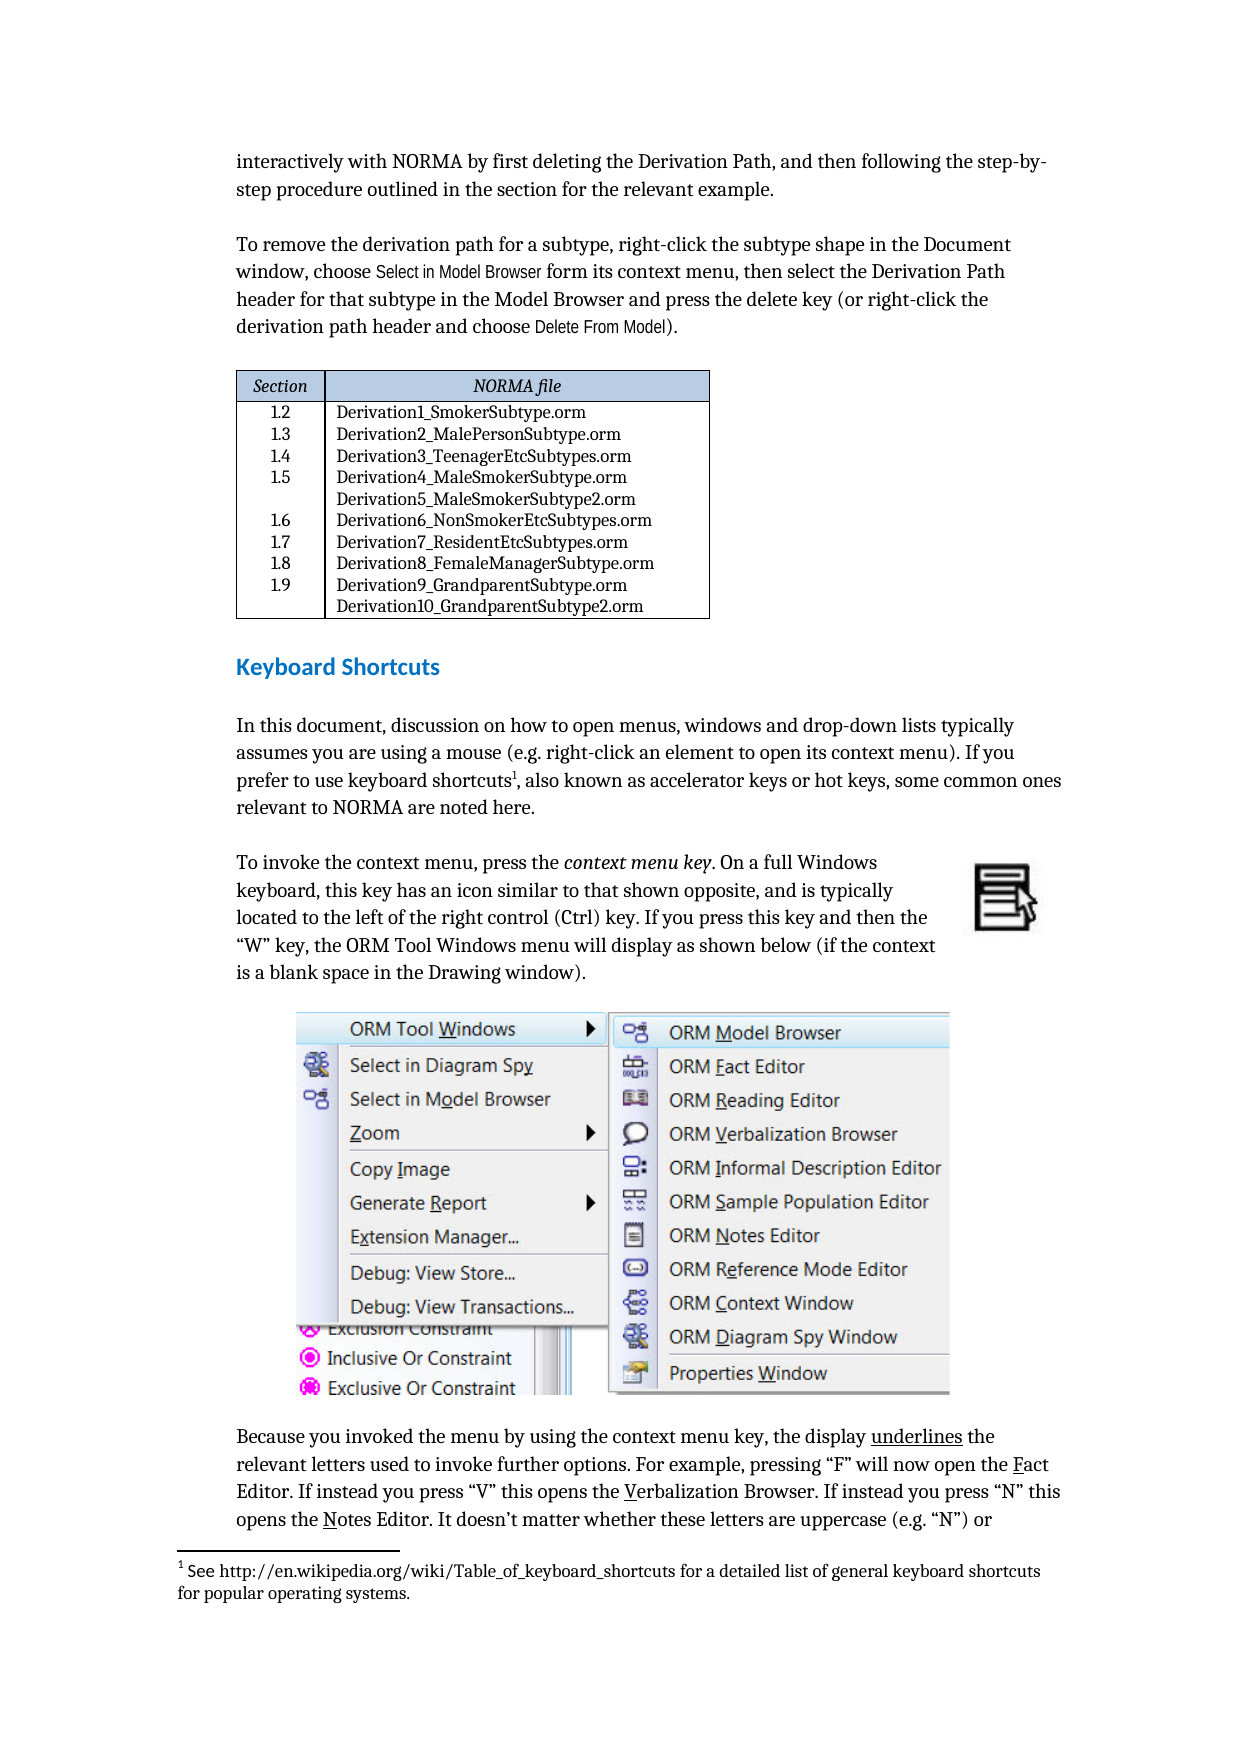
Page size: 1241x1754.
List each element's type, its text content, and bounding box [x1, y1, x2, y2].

text To invoke the context menu, press the context menu key. On a full Windows keyboard, this key has an icon similar to that shown opposite, and is typically located to the left of the right control (Ctrl) key. If you press this key and then the “W” key, the ORM Tool Windows menu will display as shown below (if the context is a blank space in the Drawing window). [236, 851, 1063, 985]
picture [295, 1012, 950, 1395]
table_cell 1.2 1.3 1.4 1.5 1.6 1.7 1.8 1.9 [237, 402, 324, 618]
table_header NORMA file [326, 371, 709, 401]
text In this document, discussion on how to open menus, windows and drop-down lists typically assumes you are using a mouse (e.g. right-click an element to open its context menu). If you prefer to use keyboard shortcuts, also known as accelerator keys or hot keys, some common ones relevant to NORMA are noted here. [236, 713, 1063, 820]
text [236, 1425, 1063, 1531]
table_header Section [237, 371, 324, 401]
table_cell Derivation1_SmokerSubtype.orm Derivation2_MalePersonSubtype.orm Derivation3_TeenagerEtcSubtypes.orm Derivation4_MaleSmokerSubtype.orm Derivation5_MaleSmokerSubtype2.orm Derivation6_NonSmokerEtcSubtypes.orm Derivation7_ResidentEtcSubtypes.orm Derivation8_FemaleManagerSubtype.orm Derivation9_GrandparentSubtype.orm Derivation10_GrandparentSubtype2.orm [326, 402, 709, 618]
text To remove the derivation path for a subtype, right-click the subtype shape in the Document window, choose Select in Model Browser form its context menu, then select the Derivation Path header for that subtype in the Model Browser and press the delete key (or right-click the derivation path header and choose Delete From Model). [236, 232, 1063, 339]
text Keyboard Shortcuts [236, 651, 1063, 681]
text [236, 150, 1063, 201]
